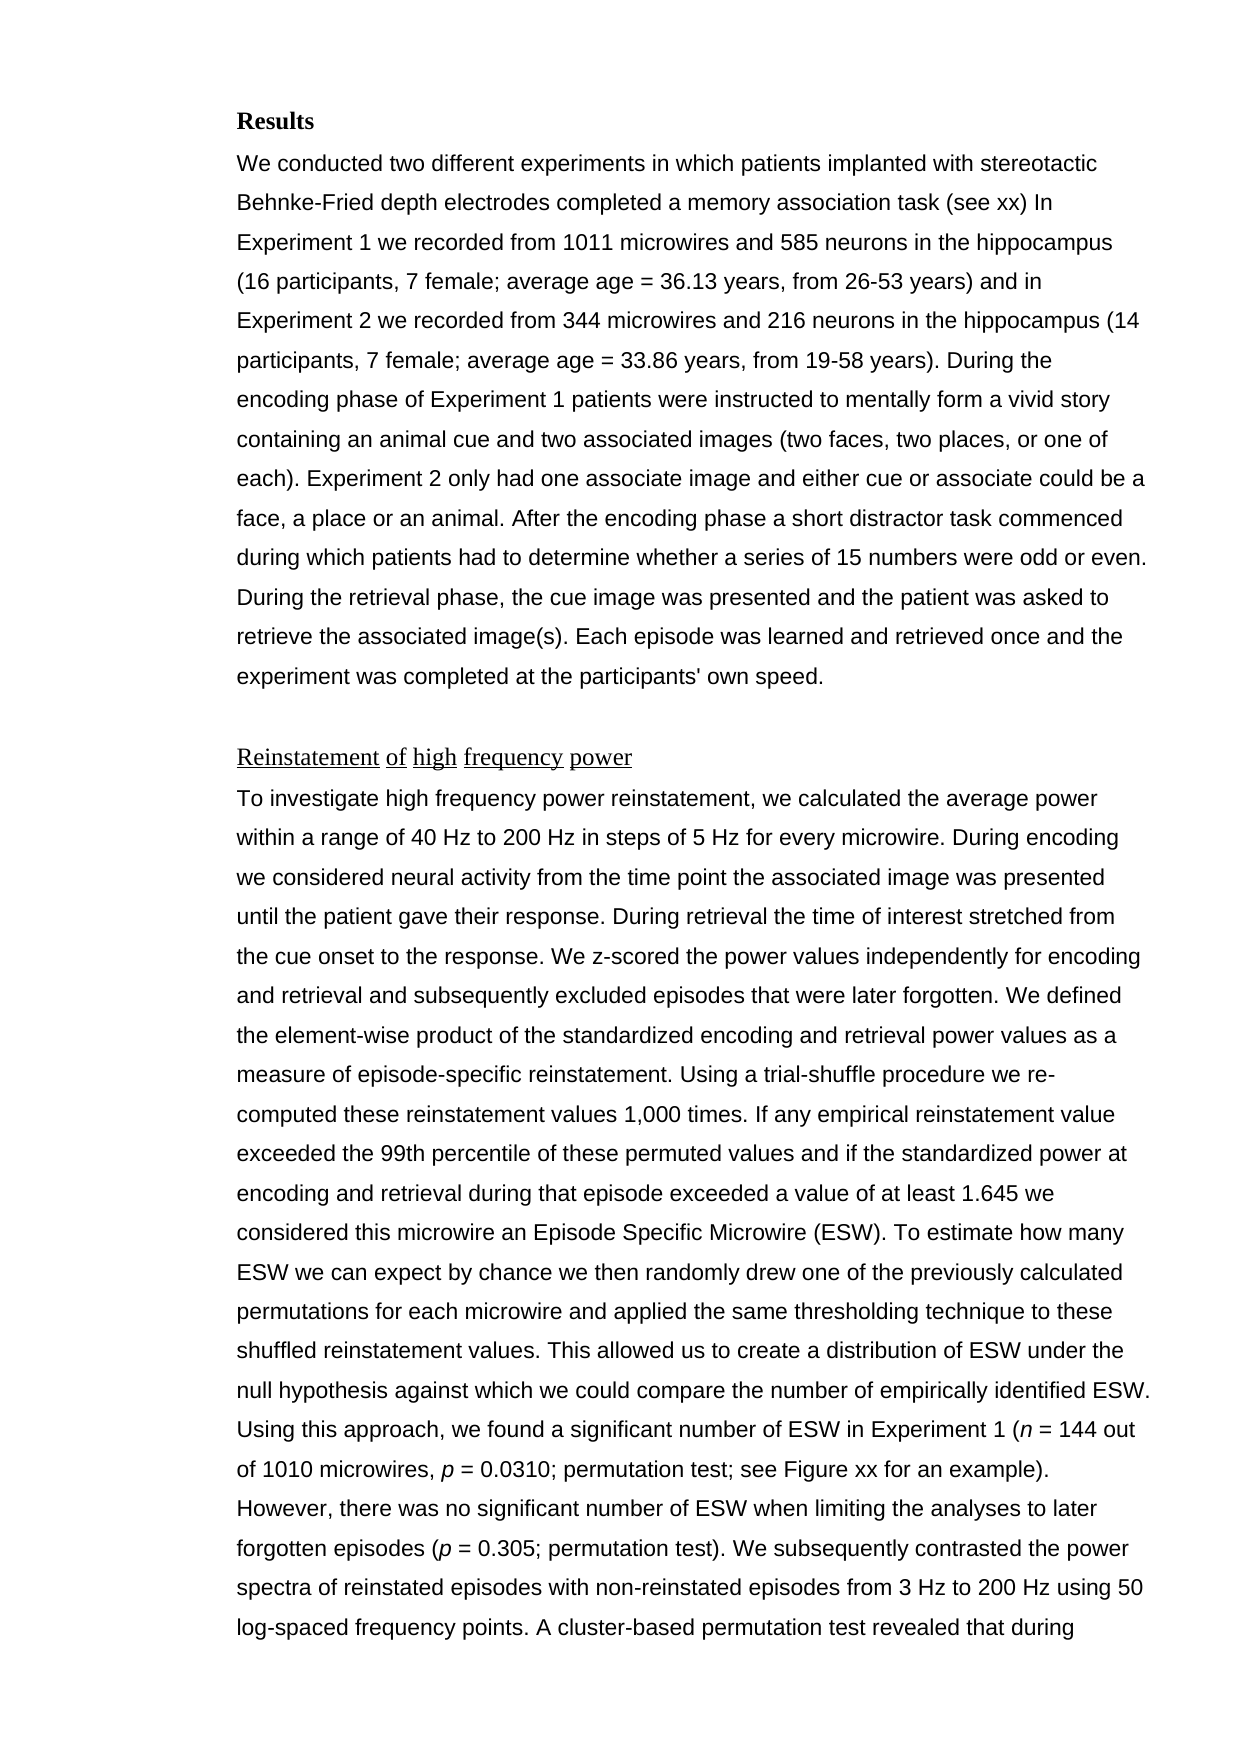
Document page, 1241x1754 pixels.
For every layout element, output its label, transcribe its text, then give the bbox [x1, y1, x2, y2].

text We conducted two different experiments in which patients implanted with stereotactic Behnke-Fried depth electrodes completed a memory association task (see xx) In Experiment 1 we recorded from 1011 microwires and 585 neurons in the hippocampus (16 participants, 7 female; average age = 36.13 years, from 26-53 years) and in Experiment 2 we recorded from 344 microwires and 216 neurons in the hippocampus (14 participants, 7 female; average age = 33.86 years, from 19-58 years). During the encoding phase of Experiment 1 patients were instructed to mentally form a vivid story containing an animal cue and two associated images (two faces, two places, or one of each). Experiment 2 only had one associate image and either cue or associate could be a face, a place or an animal. After the encoding phase a short distractor task commenced during which patients had to determine whether a series of 15 numbers were odd or even. During the retrieval phase, the cue image was presented and the patient was asked to retrieve the associated image(s). Each episode was learned and retrieved once and the experiment was completed at the participants' own speed. [236, 149, 1152, 689]
subtitle Results [236, 106, 1152, 135]
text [236, 785, 1152, 1640]
subtitle Reinstatement of high frequency power [236, 742, 1152, 770]
